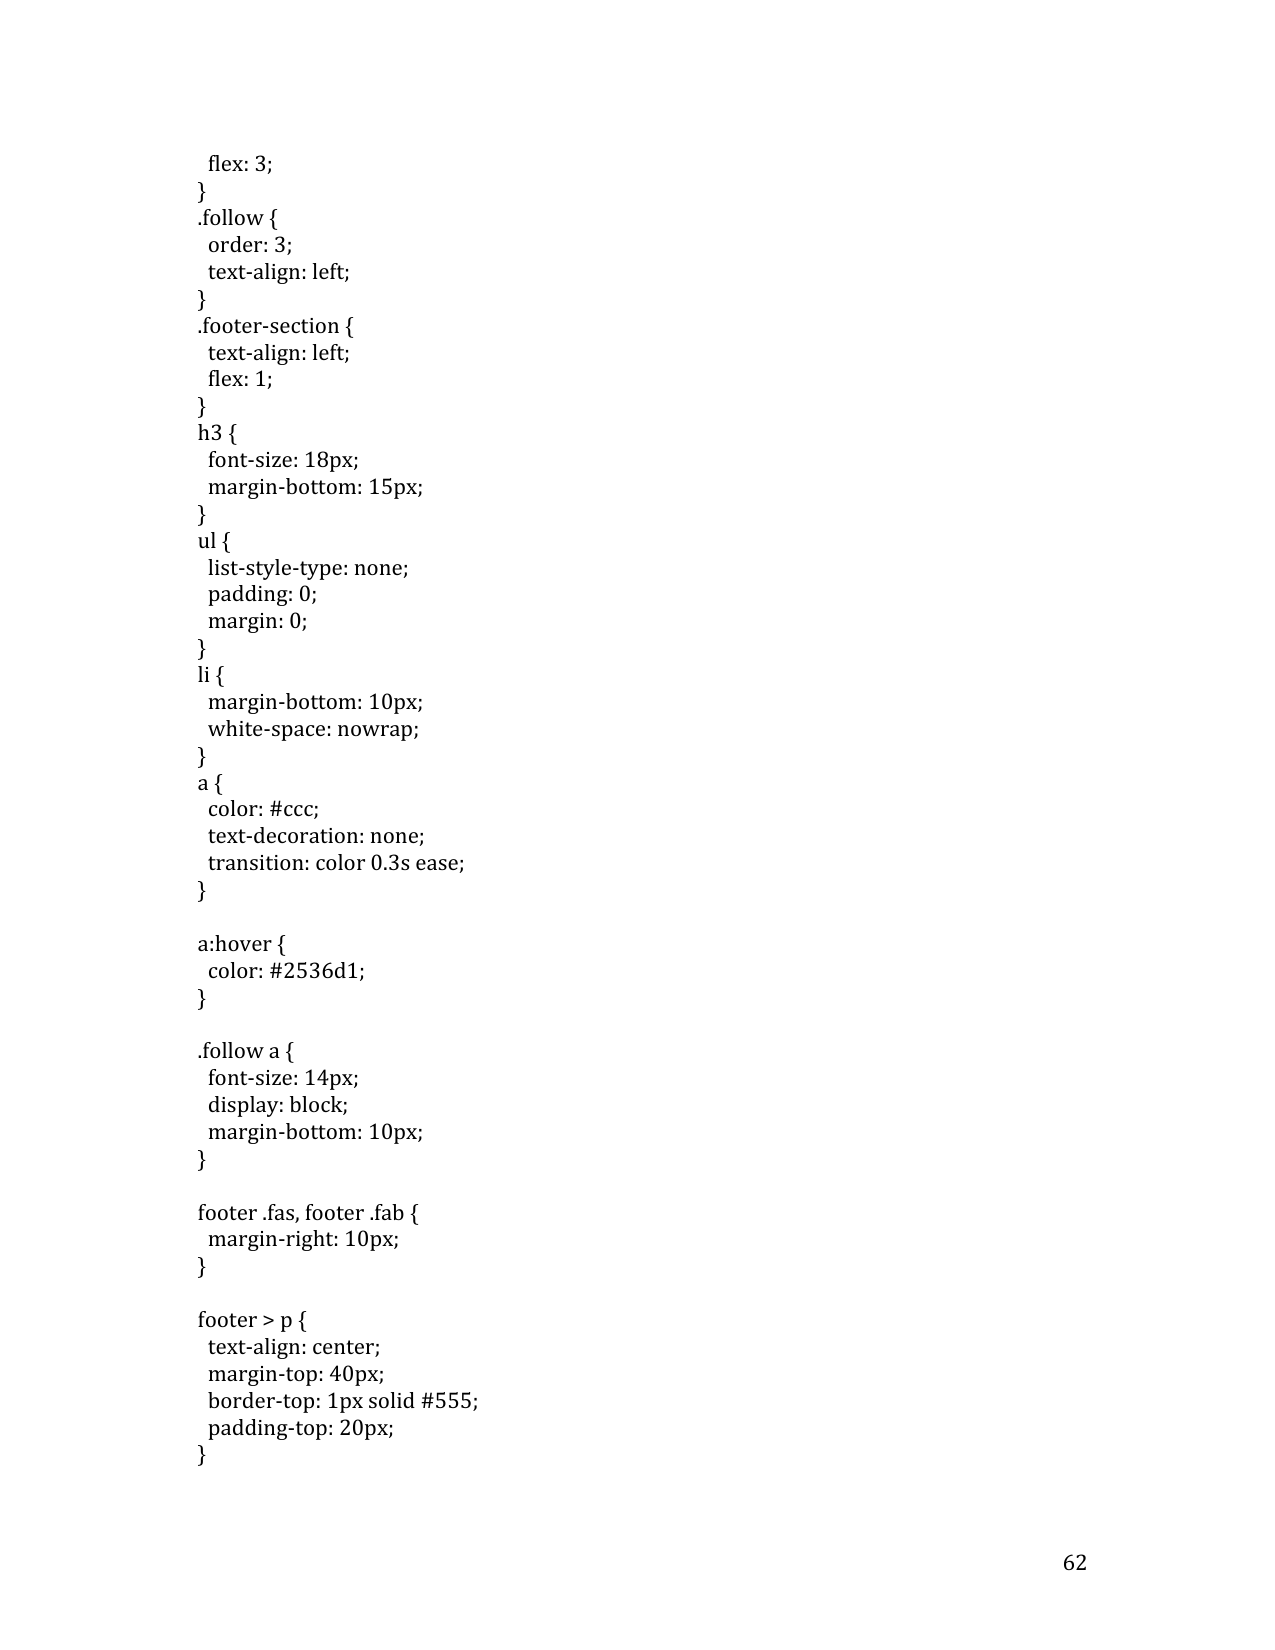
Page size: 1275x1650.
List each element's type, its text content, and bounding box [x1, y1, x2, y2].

text } [187, 1252, 1087, 1279]
text margin-bottom: 15px; [187, 472, 1087, 499]
text a:hover { [187, 929, 1087, 956]
text display: block; [187, 1091, 1087, 1117]
text } [187, 1440, 1087, 1467]
text .footer-section { [187, 311, 1087, 338]
text transition: color 0.3s ease; [187, 849, 1087, 876]
text color: #ccc; [187, 795, 1087, 822]
text } [187, 177, 1087, 204]
text margin-right: 10px; [187, 1225, 1087, 1252]
text } [187, 392, 1087, 419]
text li { [187, 661, 1087, 687]
text list-style-type: none; [187, 553, 1087, 580]
text } [187, 284, 1087, 311]
text } [187, 499, 1087, 526]
text } [187, 983, 1087, 1010]
text order: 3; [187, 231, 1087, 257]
text .follow { [187, 204, 1087, 231]
text font-size: 14px; [187, 1064, 1087, 1091]
text ul { [187, 526, 1087, 553]
text flex: 3; [187, 150, 1087, 177]
text .follow a { [187, 1037, 1087, 1064]
text flex: 1; [187, 365, 1087, 392]
text text-align: left; [187, 257, 1087, 284]
text margin-top: 40px; [187, 1359, 1087, 1386]
text border-top: 1px solid #555; [187, 1386, 1087, 1413]
text font-size: 18px; [187, 446, 1087, 472]
text } [187, 741, 1087, 768]
text } [187, 876, 1087, 902]
text padding-top: 20px; [187, 1413, 1087, 1440]
text } [187, 634, 1087, 661]
text text-align: center; [187, 1332, 1087, 1359]
text margin: 0; [187, 607, 1087, 634]
text } [187, 1144, 1087, 1171]
text padding: 0; [187, 580, 1087, 607]
text h3 { [187, 419, 1087, 446]
text margin-bottom: 10px; [187, 1117, 1087, 1144]
text white-space: nowrap; [187, 714, 1087, 741]
text color: #2536d1; [187, 956, 1087, 983]
text text-align: left; [187, 338, 1087, 365]
text text-decoration: none; [187, 822, 1087, 849]
text margin-bottom: 10px; [187, 687, 1087, 714]
text footer > p { [187, 1306, 1087, 1332]
text a { [187, 768, 1087, 795]
text footer .fas, footer .fab { [187, 1198, 1087, 1225]
